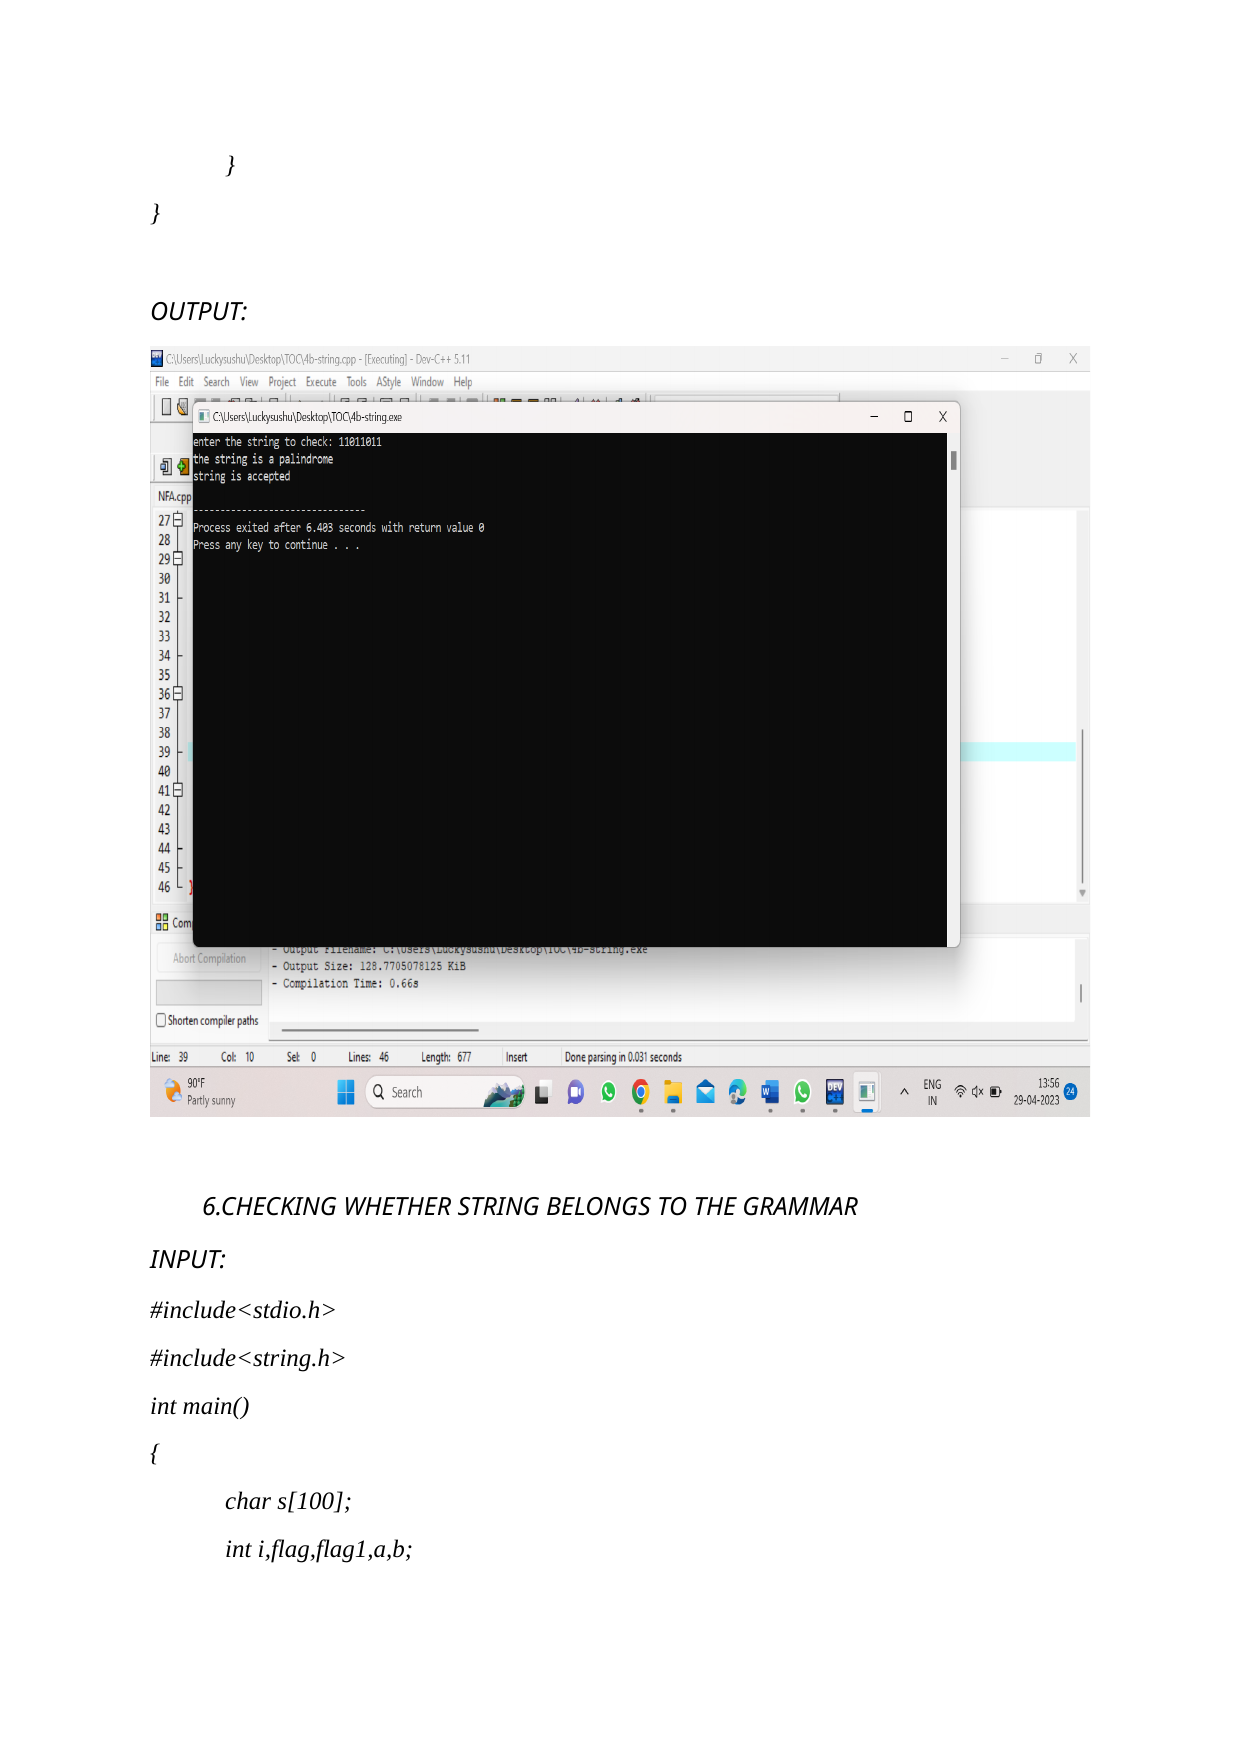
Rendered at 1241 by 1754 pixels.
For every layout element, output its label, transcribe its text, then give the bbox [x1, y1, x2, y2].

text #include<string.h> [150, 1343, 1090, 1372]
text } [150, 150, 1090, 179]
text INPUT: [150, 1242, 1090, 1276]
picture [150, 346, 1091, 1117]
text int main() [150, 1391, 1090, 1419]
text #include<stdio.h> [150, 1295, 1090, 1324]
text OUTPUT: [150, 293, 1090, 327]
text { [150, 1438, 1090, 1467]
text int i,flag,flag1,a,b; [150, 1534, 1090, 1563]
text char s[100]; [150, 1486, 1090, 1515]
text } [150, 198, 1090, 226]
text 6.CHECKING WHETHER STRING BELONGS TO THE GRAMMAR [150, 1188, 1090, 1222]
